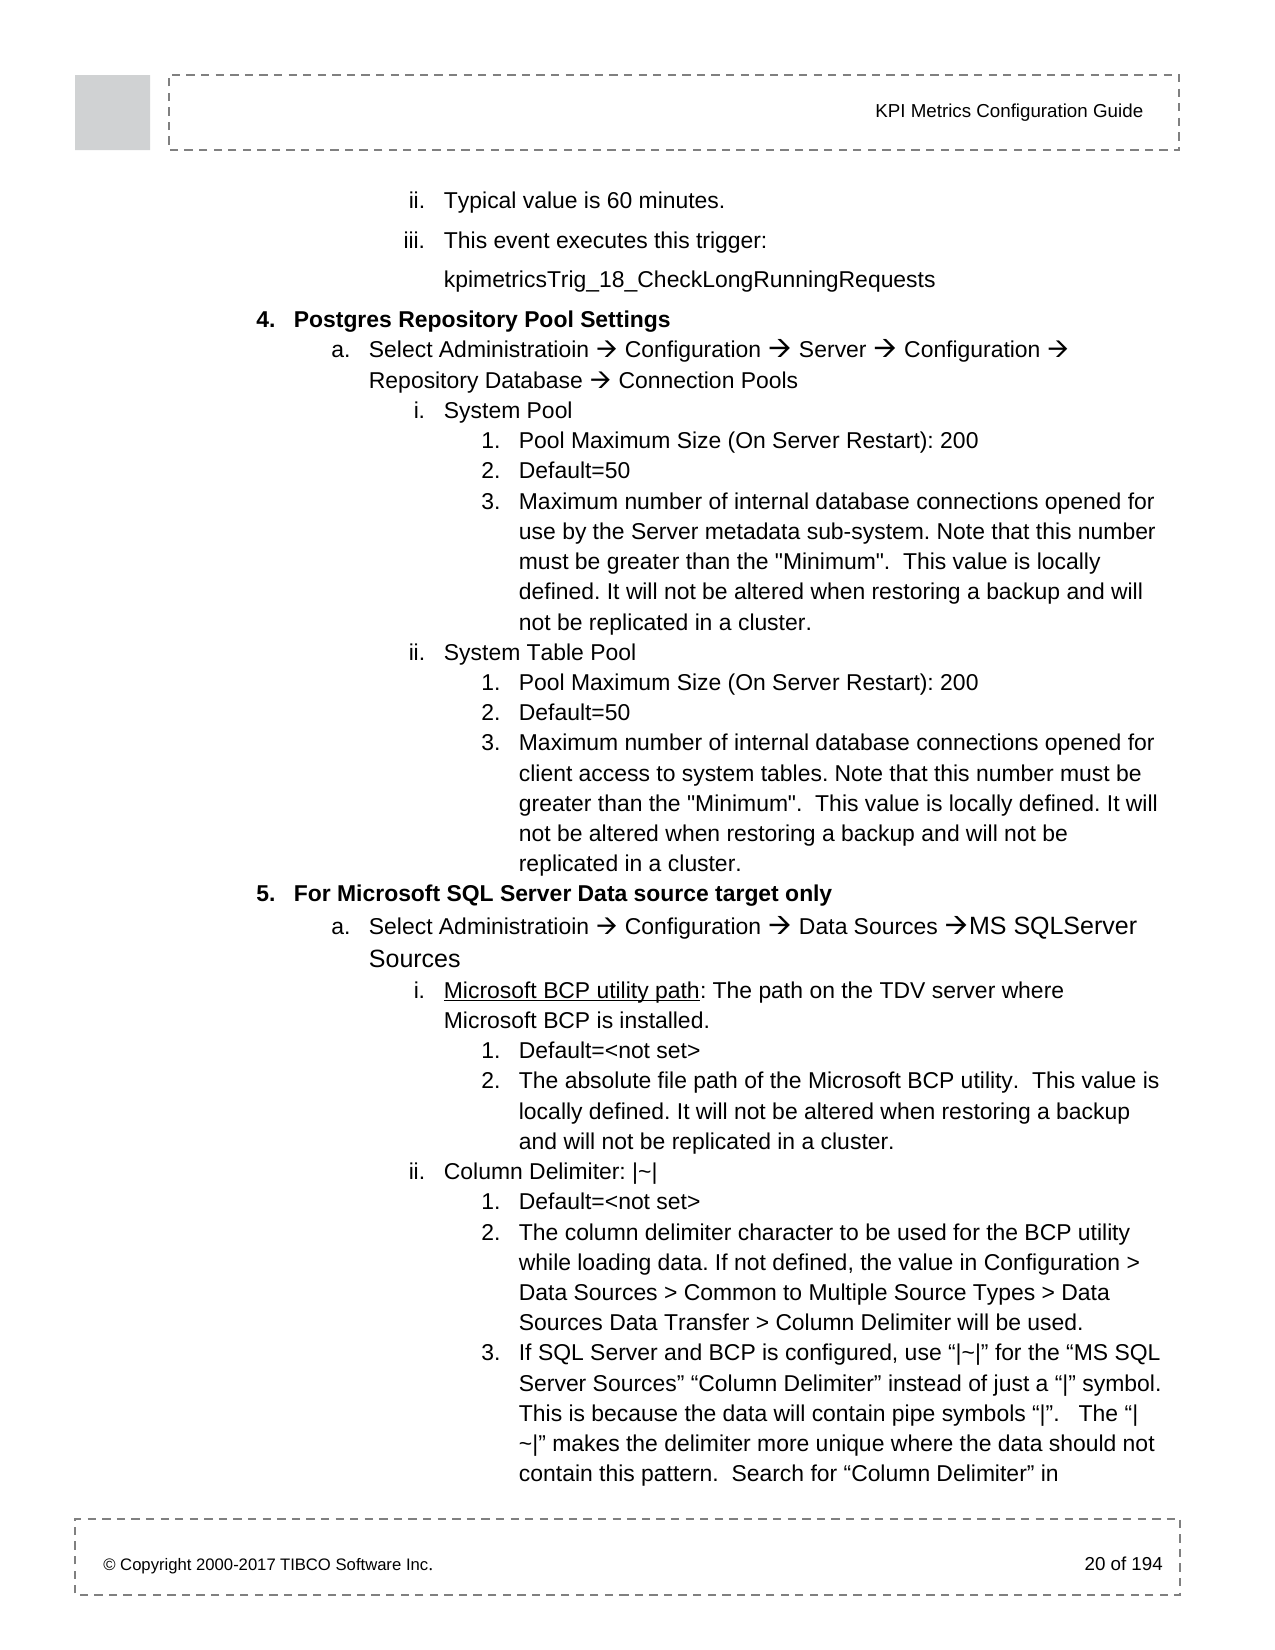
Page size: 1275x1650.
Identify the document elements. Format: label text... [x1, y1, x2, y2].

list Postgres Repository Pool Settings [256, 306, 1162, 332]
list The column delimiter character to be used for the BCP utility while loading data. If not defined, the value in Configuration > Data Sources > Common to Multiple Source Types > Data Sources Data Transfer > Column Delimiter will be used. [481, 1218, 1162, 1335]
list Typical value is 60 minutes. [425, 187, 1162, 214]
list System Pool [425, 397, 1162, 423]
list Default=50 [481, 699, 1162, 726]
list Column Delimiter: |~| [425, 1158, 1162, 1184]
list Select Administratioin Configuration Data Sources MS SQLServer Sources [331, 911, 1162, 972]
list Maximum number of internal database connections opened for use by the Server metadata sub-system. Note that this number must be greater than the "Minimum". This value is locally defined. It will not be altered when restoring a backup and will not be replicated in a cluster. [481, 488, 1162, 635]
list Maximum number of internal database connections opened for client access to system tables. Note that this number must be greater than the "Minimum". This value is locally defined. It will not be altered when restoring a backup and will not be replicated in a cluster. [481, 729, 1162, 877]
list Default=50 [481, 457, 1162, 484]
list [481, 1339, 1162, 1486]
list Microsoft BCP utility path: The path on the TDV server where Microsoft BCP is installed. [425, 977, 1162, 1033]
list Pool Maximum Size (On Server Restart): 200 [481, 427, 1162, 454]
list The absolute file path of the Microsoft BCP utility. This value is locally defined. It will not be altered when restoring a backup and will not be replicated in a cluster. [481, 1067, 1162, 1154]
list This event executes this trigger: kpimetricsTrig_18_CheckLongRunningRequests [425, 227, 1162, 293]
list For Microsoft SQL Server Data source target only [256, 880, 1162, 907]
list Default=<not set> [481, 1037, 1162, 1063]
list Pool Maximum Size (On Server Restart): 200 [481, 669, 1162, 695]
list Select Administratioin Configuration Server Configuration Repository Database Connection Pools [331, 336, 1162, 393]
list Default=<not set> [481, 1188, 1162, 1214]
list System Table Pool [425, 639, 1162, 665]
